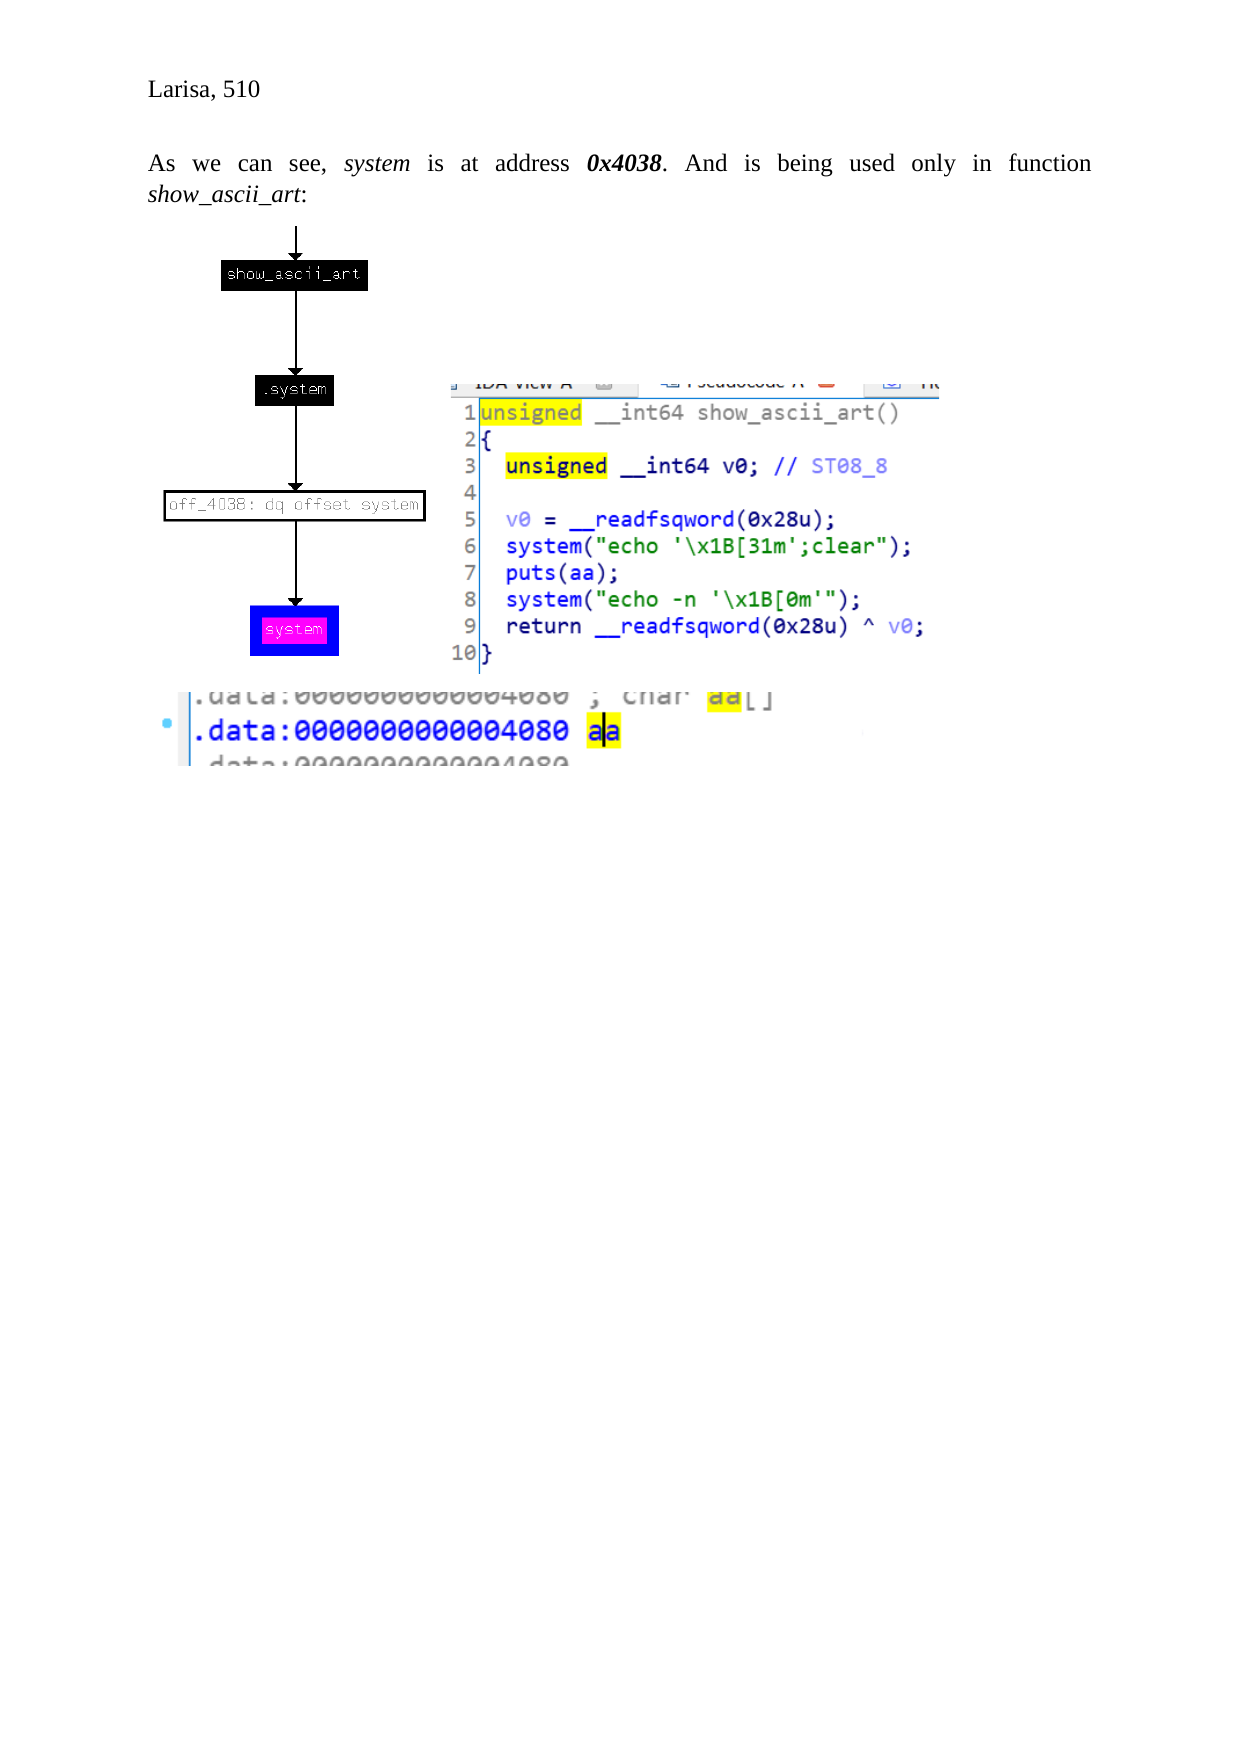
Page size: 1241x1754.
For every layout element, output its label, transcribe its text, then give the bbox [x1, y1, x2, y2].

picture [147, 226, 439, 674]
picture [147, 692, 864, 766]
picture [450, 384, 940, 674]
text As we can see, system is at address 0x4038. And is being used only in function show_ascii_art: [148, 148, 1093, 207]
